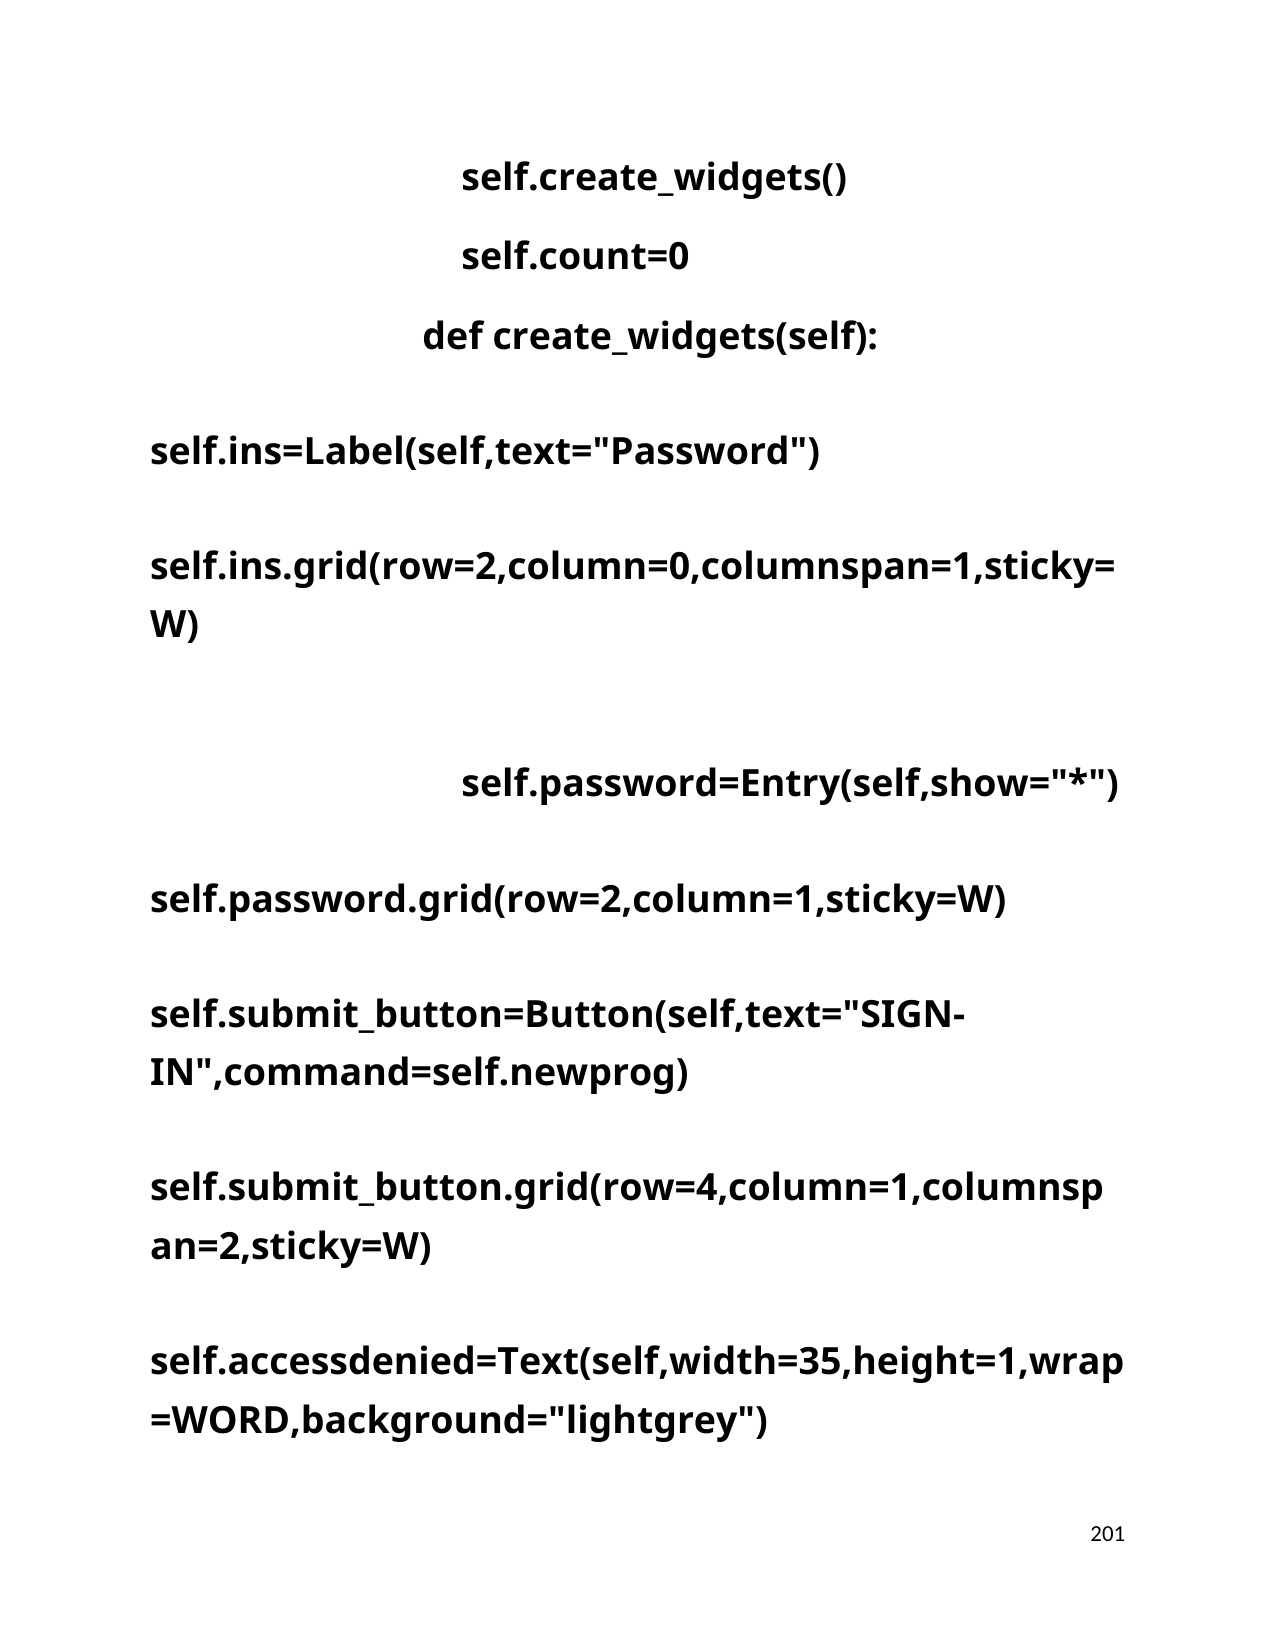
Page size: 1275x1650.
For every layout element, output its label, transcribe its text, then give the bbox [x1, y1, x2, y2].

text self.ins.grid(row=2,column=0,columnspan=1,sticky=W) [150, 503, 1125, 649]
text self.ins=Label(self,text="Password") [150, 388, 1125, 475]
text self.count=0 [150, 229, 1125, 281]
text self.password.grid(row=2,column=1,sticky=W) [150, 836, 1125, 923]
text self.create_widgets() [150, 150, 1125, 201]
text self.submit_button=Button(self,text="SIGN-IN",command=self.newprog) [150, 951, 1125, 1097]
text self.accessdenied=Text(self,width=35,height=1,wrap=WORD,background="lightgrey") [150, 1299, 1125, 1444]
text self.password=Entry(self,show="*") [150, 757, 1125, 808]
text def create_widgets(self): [150, 309, 1125, 360]
text self.submit_button.grid(row=4,column=1,columnspan=2,sticky=W) [150, 1125, 1125, 1270]
